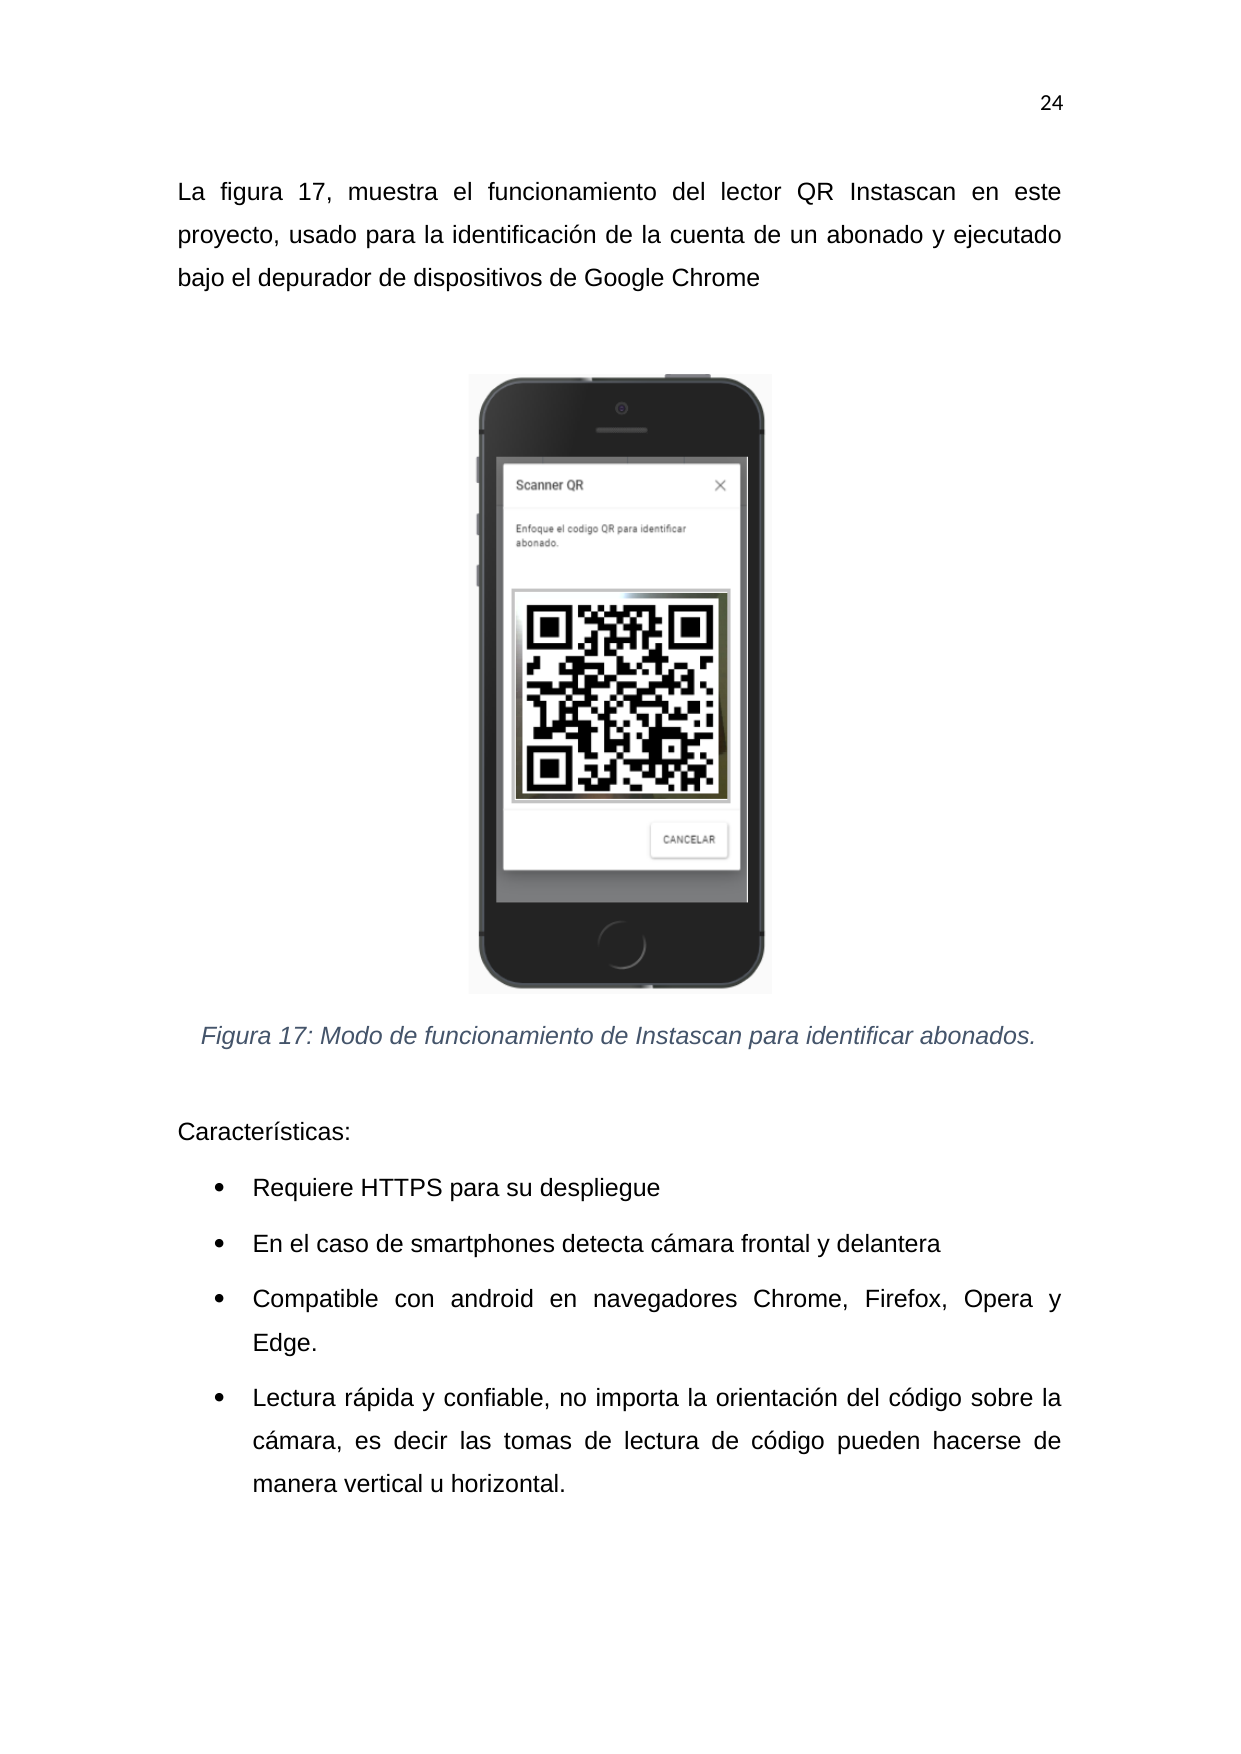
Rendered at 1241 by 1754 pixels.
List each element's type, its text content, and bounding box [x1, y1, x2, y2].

text Figura 17: Modo de funcionamiento de Instascan para identificar abonados. [177, 1021, 1063, 1049]
list En el caso de smartphones detecta cámara frontal y delantera [215, 1228, 1063, 1257]
picture [468, 374, 772, 994]
list Compatible con android en navegadores Chrome, Firefox, Opera y Edge. [215, 1284, 1063, 1356]
text La figura 17, muestra el funcionamiento del lector QR Instascan en este proyecto, usado para la identificación de la cuenta de un abonado y ejecutado bajo el depurador de dispositivos de Google Chrome [177, 177, 1063, 292]
list Lectura rápida y confiable, no importa la orientación del código sobre la cámara, es decir las tomas de lectura de código pueden hacerse de manera vertical u horizontal. [215, 1383, 1063, 1498]
list Requiere HTTPS para su despliegue [215, 1173, 1063, 1202]
text Características: [177, 1117, 1063, 1146]
